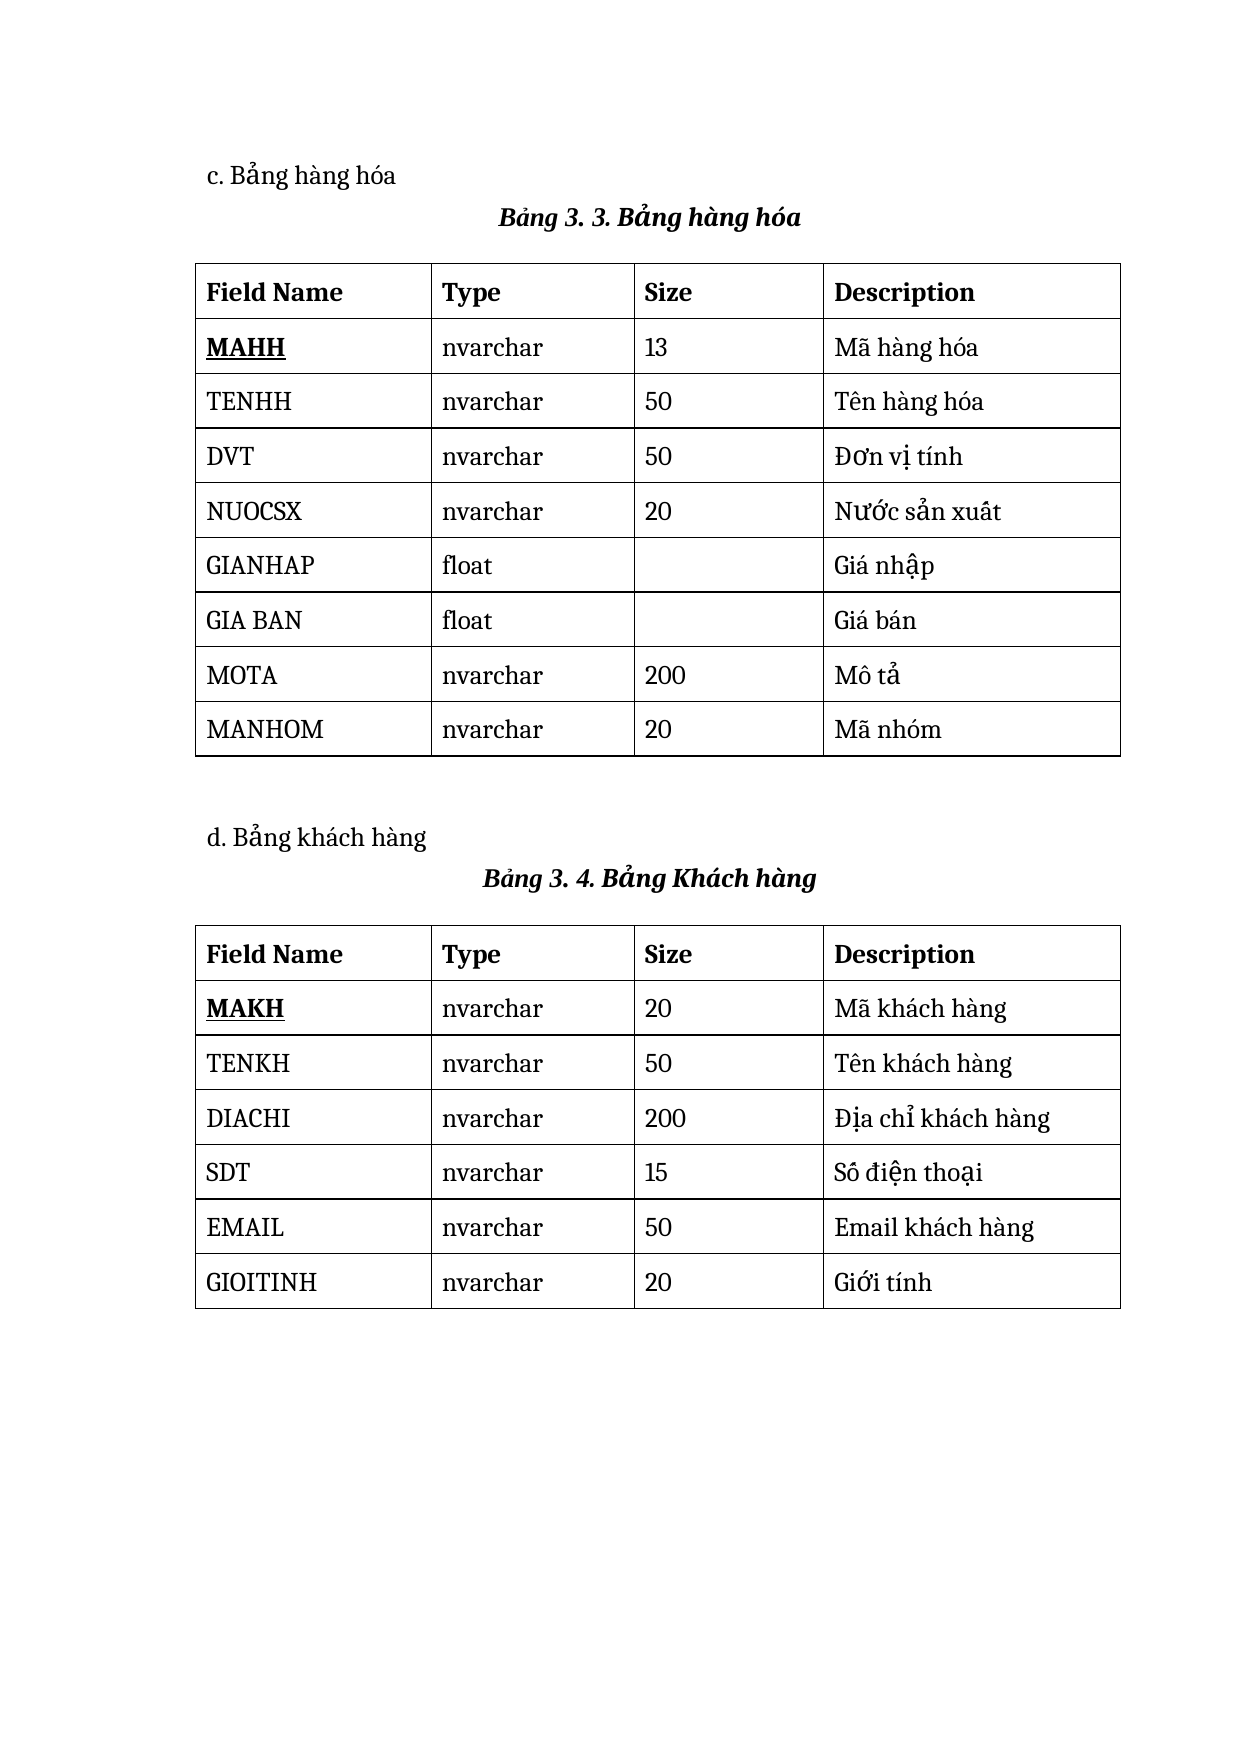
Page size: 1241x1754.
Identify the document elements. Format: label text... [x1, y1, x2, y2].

table_cell NUOCSX [196, 483, 431, 537]
table_cell 50 [635, 1200, 823, 1253]
table_cell Số điện thoại [824, 1145, 1120, 1198]
table_cell DIACHI [196, 1090, 431, 1144]
table_cell nvarchar [432, 429, 634, 482]
table_cell 200 [635, 647, 823, 701]
table_cell float [432, 538, 634, 591]
table_cell nvarchar [432, 647, 634, 701]
table_cell MAHH [196, 319, 431, 372]
table_cell Địa chỉ khách hàng [824, 1090, 1120, 1144]
text d. Bảng khách hàng [207, 822, 1092, 853]
table_header Type [432, 264, 634, 318]
table_header Description [824, 264, 1120, 318]
table_cell Mã hàng hóa [824, 319, 1120, 372]
table_cell nvarchar [432, 1145, 634, 1198]
table_cell 20 [635, 483, 823, 537]
table_cell float [432, 593, 634, 646]
table_cell nvarchar [432, 1254, 634, 1308]
table_cell Email khách hàng [824, 1200, 1120, 1253]
table_cell Nước sản xuất [824, 483, 1120, 537]
table_cell Mã khách hàng [824, 981, 1120, 1034]
table_cell DVT [196, 429, 431, 482]
table_cell Tên khách hàng [824, 1036, 1120, 1089]
table_cell [635, 593, 823, 646]
table_cell [635, 538, 823, 591]
table_cell 20 [635, 981, 823, 1034]
table_cell 20 [635, 1254, 823, 1308]
table_cell 50 [635, 374, 823, 427]
table_cell GIOITINH [196, 1254, 431, 1308]
table_cell nvarchar [432, 1200, 634, 1253]
table_header Type [432, 926, 634, 979]
table_cell 13 [635, 319, 823, 372]
table_header Size [635, 264, 823, 318]
table_cell Giới tính [824, 1254, 1120, 1308]
table_cell 20 [635, 702, 823, 755]
table_cell 50 [635, 429, 823, 482]
table_cell 15 [635, 1145, 823, 1198]
table_cell 50 [635, 1036, 823, 1089]
table_cell Đơn vị tính [824, 429, 1120, 482]
table_cell Giá nhập [824, 538, 1120, 591]
table_cell GIANHAP [196, 538, 431, 591]
table_cell Giá bán [824, 593, 1120, 646]
table_cell EMAIL [196, 1200, 431, 1253]
table_header Field Name [196, 926, 431, 979]
table_cell nvarchar [432, 702, 634, 755]
table_cell Mã nhóm [824, 702, 1120, 755]
table_cell 200 [635, 1090, 823, 1144]
text Bảng 3. 4. Bảng Khách hàng [207, 862, 1092, 894]
table_cell nvarchar [432, 981, 634, 1034]
table_cell MAKH [196, 981, 431, 1034]
text c. Bảng hàng hóa [207, 160, 1092, 191]
table_cell TENKH [196, 1036, 431, 1089]
table_cell Tên hàng hóa [824, 374, 1120, 427]
table_header Field Name [196, 264, 431, 318]
table_cell Mô tả [824, 647, 1120, 701]
table_cell nvarchar [432, 319, 634, 372]
table_cell GIA BAN [196, 593, 431, 646]
table_cell MANHOM [196, 702, 431, 755]
text Bảng 3. 3. Bảng hàng hóa [207, 201, 1092, 233]
table_header Size [635, 926, 823, 979]
table_header Description [824, 926, 1120, 979]
table_cell nvarchar [432, 483, 634, 537]
table_cell MOTA [196, 647, 431, 701]
table_cell nvarchar [432, 1036, 634, 1089]
table_cell TENHH [196, 374, 431, 427]
table_cell nvarchar [432, 1090, 634, 1144]
table_cell SDT [196, 1145, 431, 1198]
table_cell nvarchar [432, 374, 634, 427]
